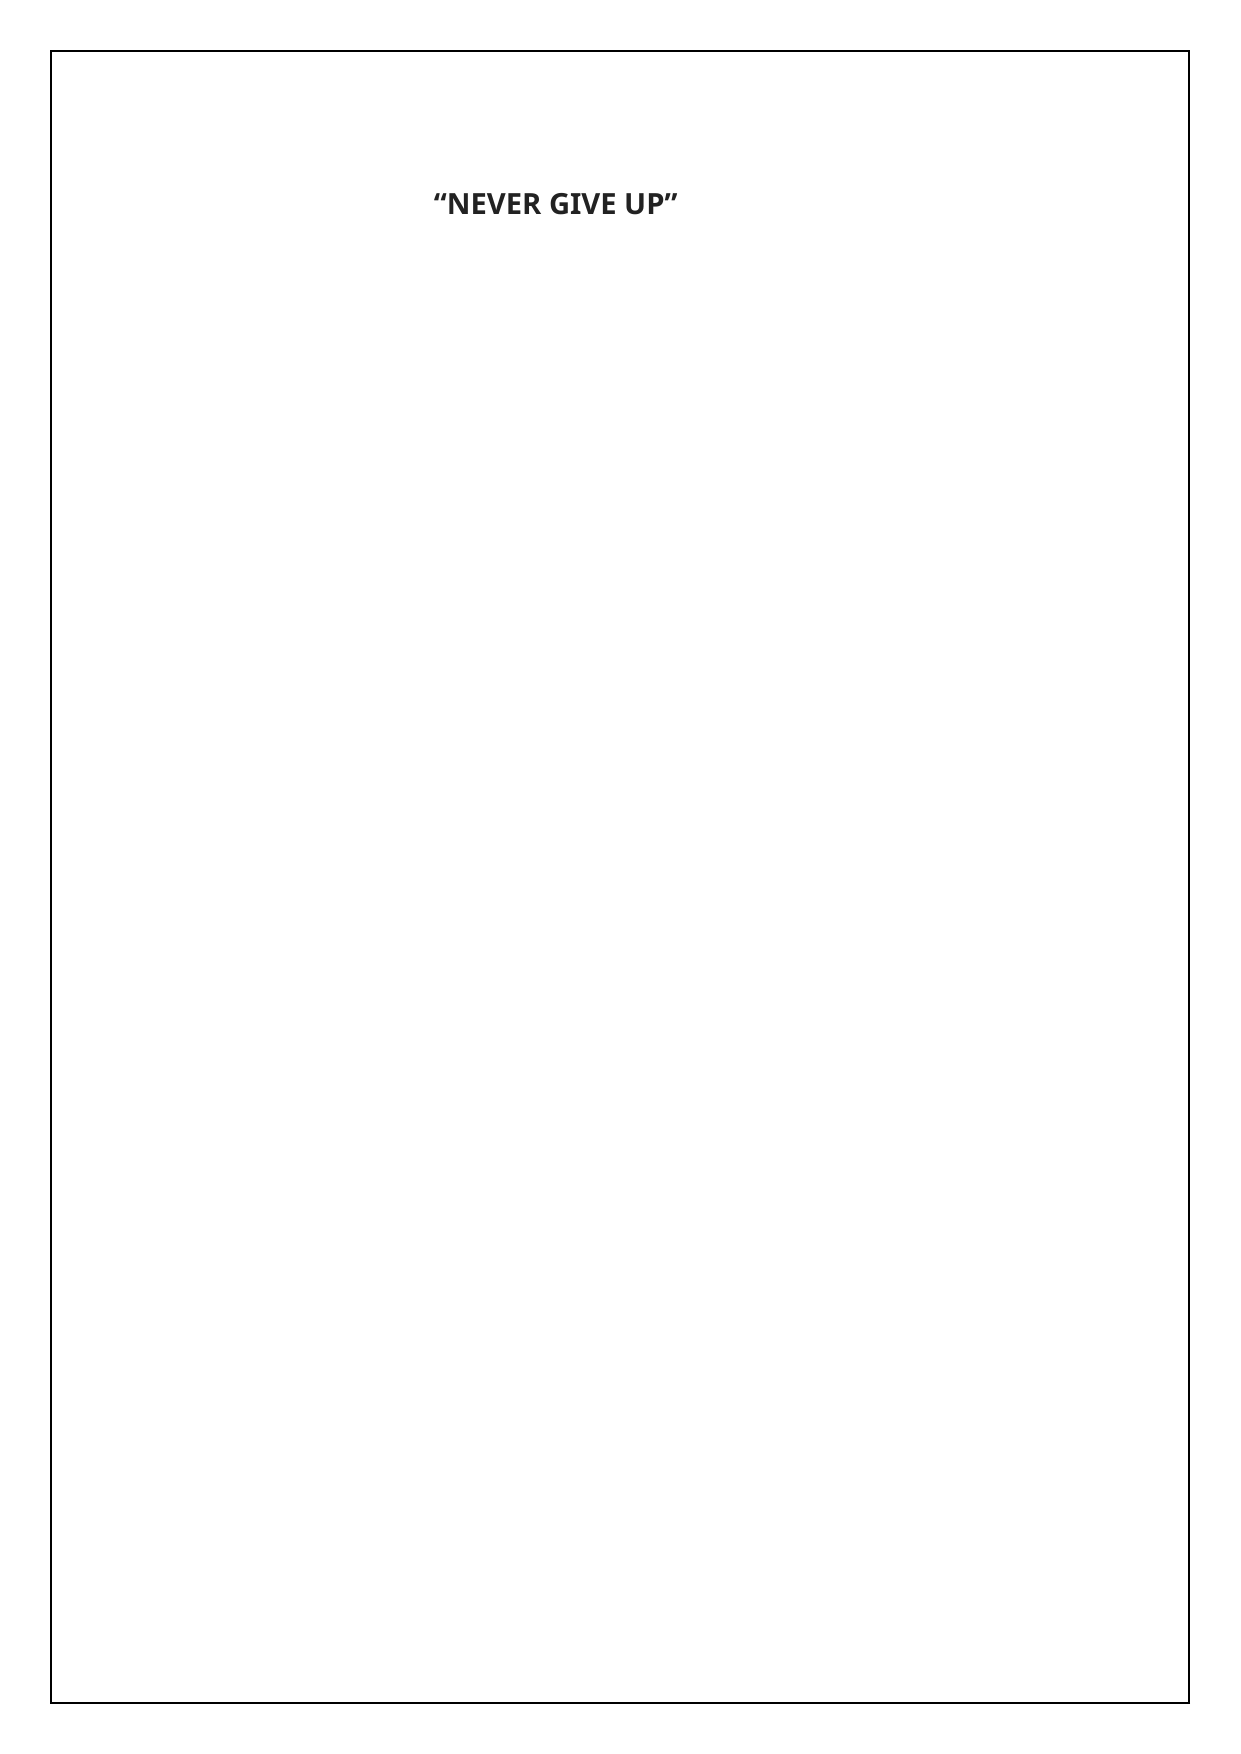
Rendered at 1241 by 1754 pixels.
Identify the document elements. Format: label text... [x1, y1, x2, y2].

text “NEVER GIVE UP” [150, 183, 1090, 223]
